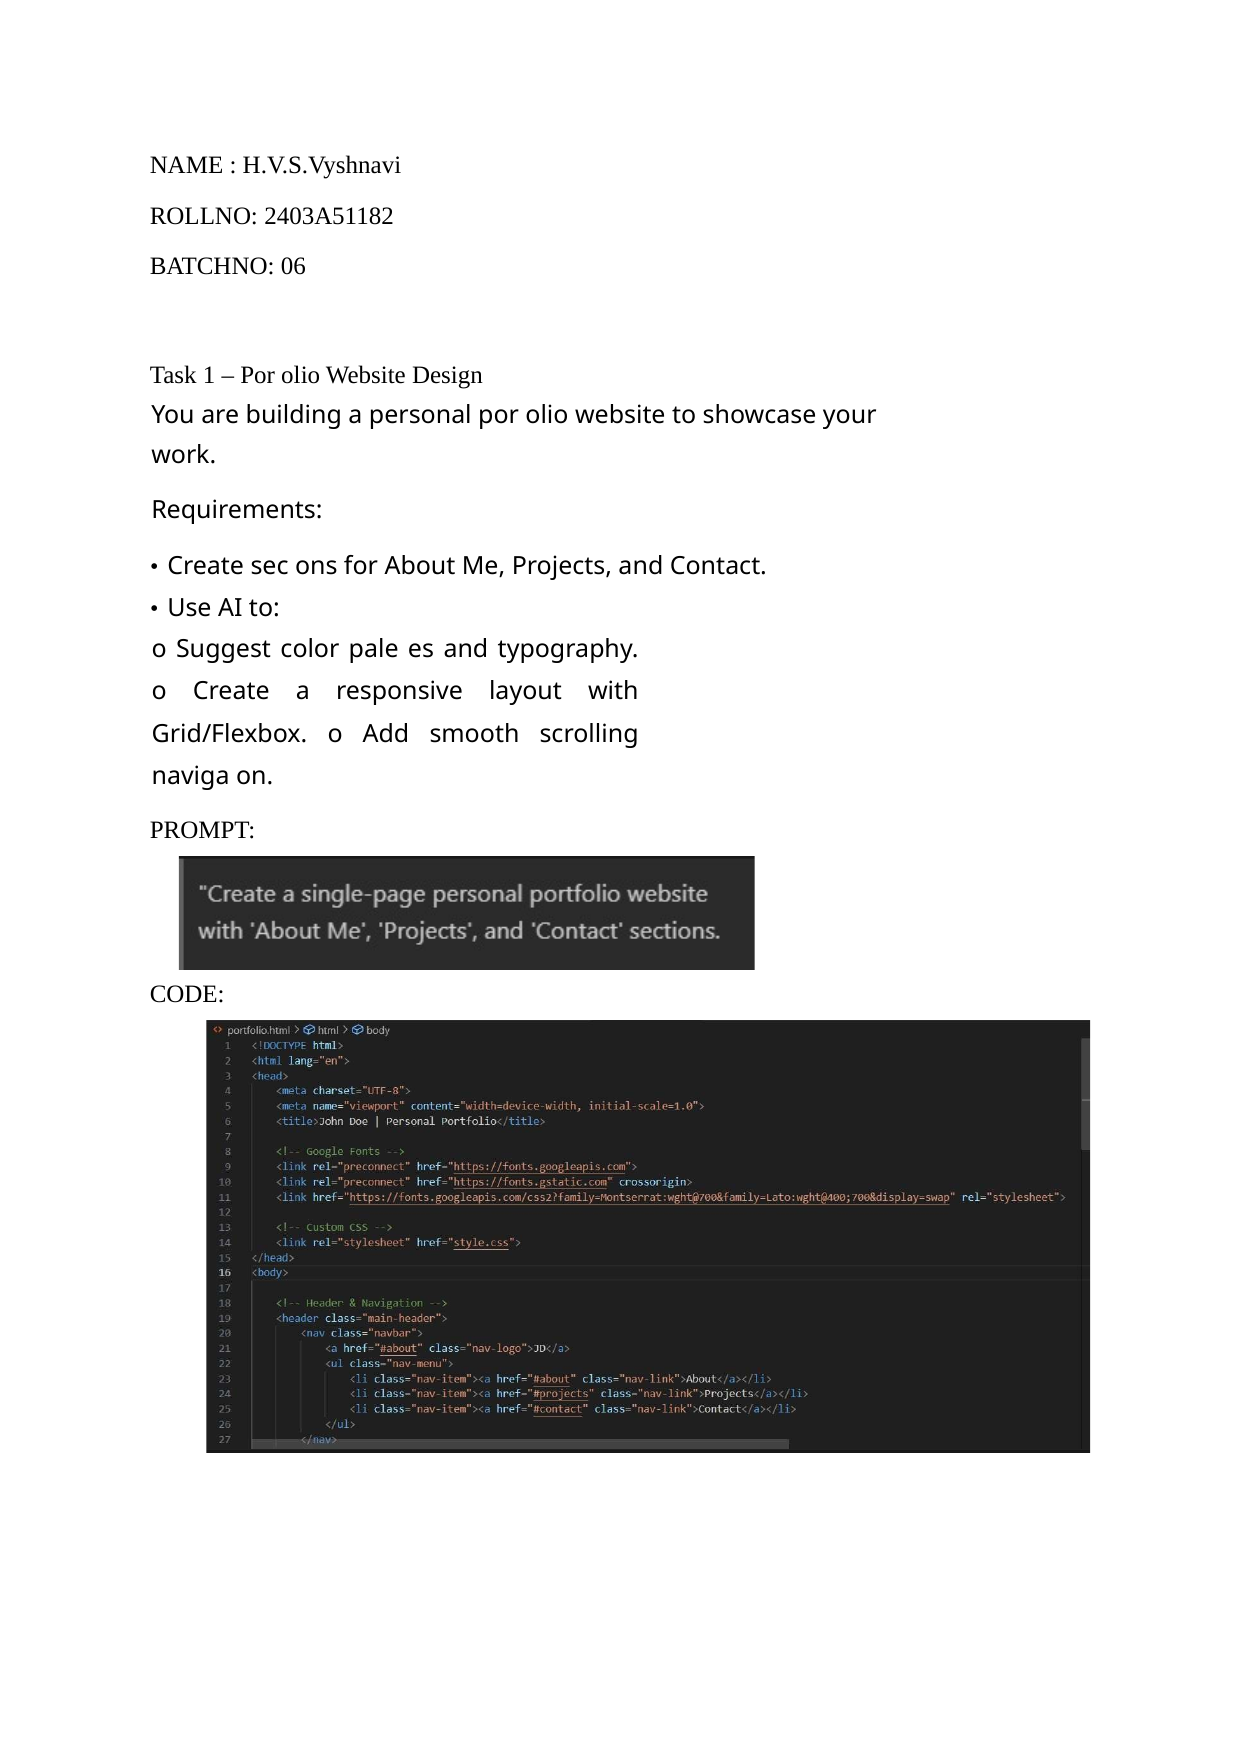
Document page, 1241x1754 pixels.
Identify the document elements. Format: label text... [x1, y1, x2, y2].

text o Suggest color pale es and typography. o Create a responsive layout with Grid/Flexbox. o Add smooth scrolling naviga on. [151, 631, 639, 792]
text NAME : H.V.S.Vyshnavi [149, 150, 1090, 179]
text ROLLNO: 2403A51182 [149, 201, 1090, 229]
picture [178, 856, 755, 970]
text BATCHNO: 06 [149, 251, 1090, 280]
text Requirements: [151, 492, 937, 526]
text You are building a personal por olio website to showcase your work. [151, 397, 937, 470]
text CODE: [149, 979, 1090, 1008]
list Create sec ons for About Me, Projects, and Contact. [150, 548, 937, 582]
picture [206, 1020, 1091, 1453]
text PROMPT: [149, 815, 1090, 844]
text Task 1 – Por olio Website Design [149, 360, 1090, 389]
list Use AI to: [150, 589, 937, 623]
